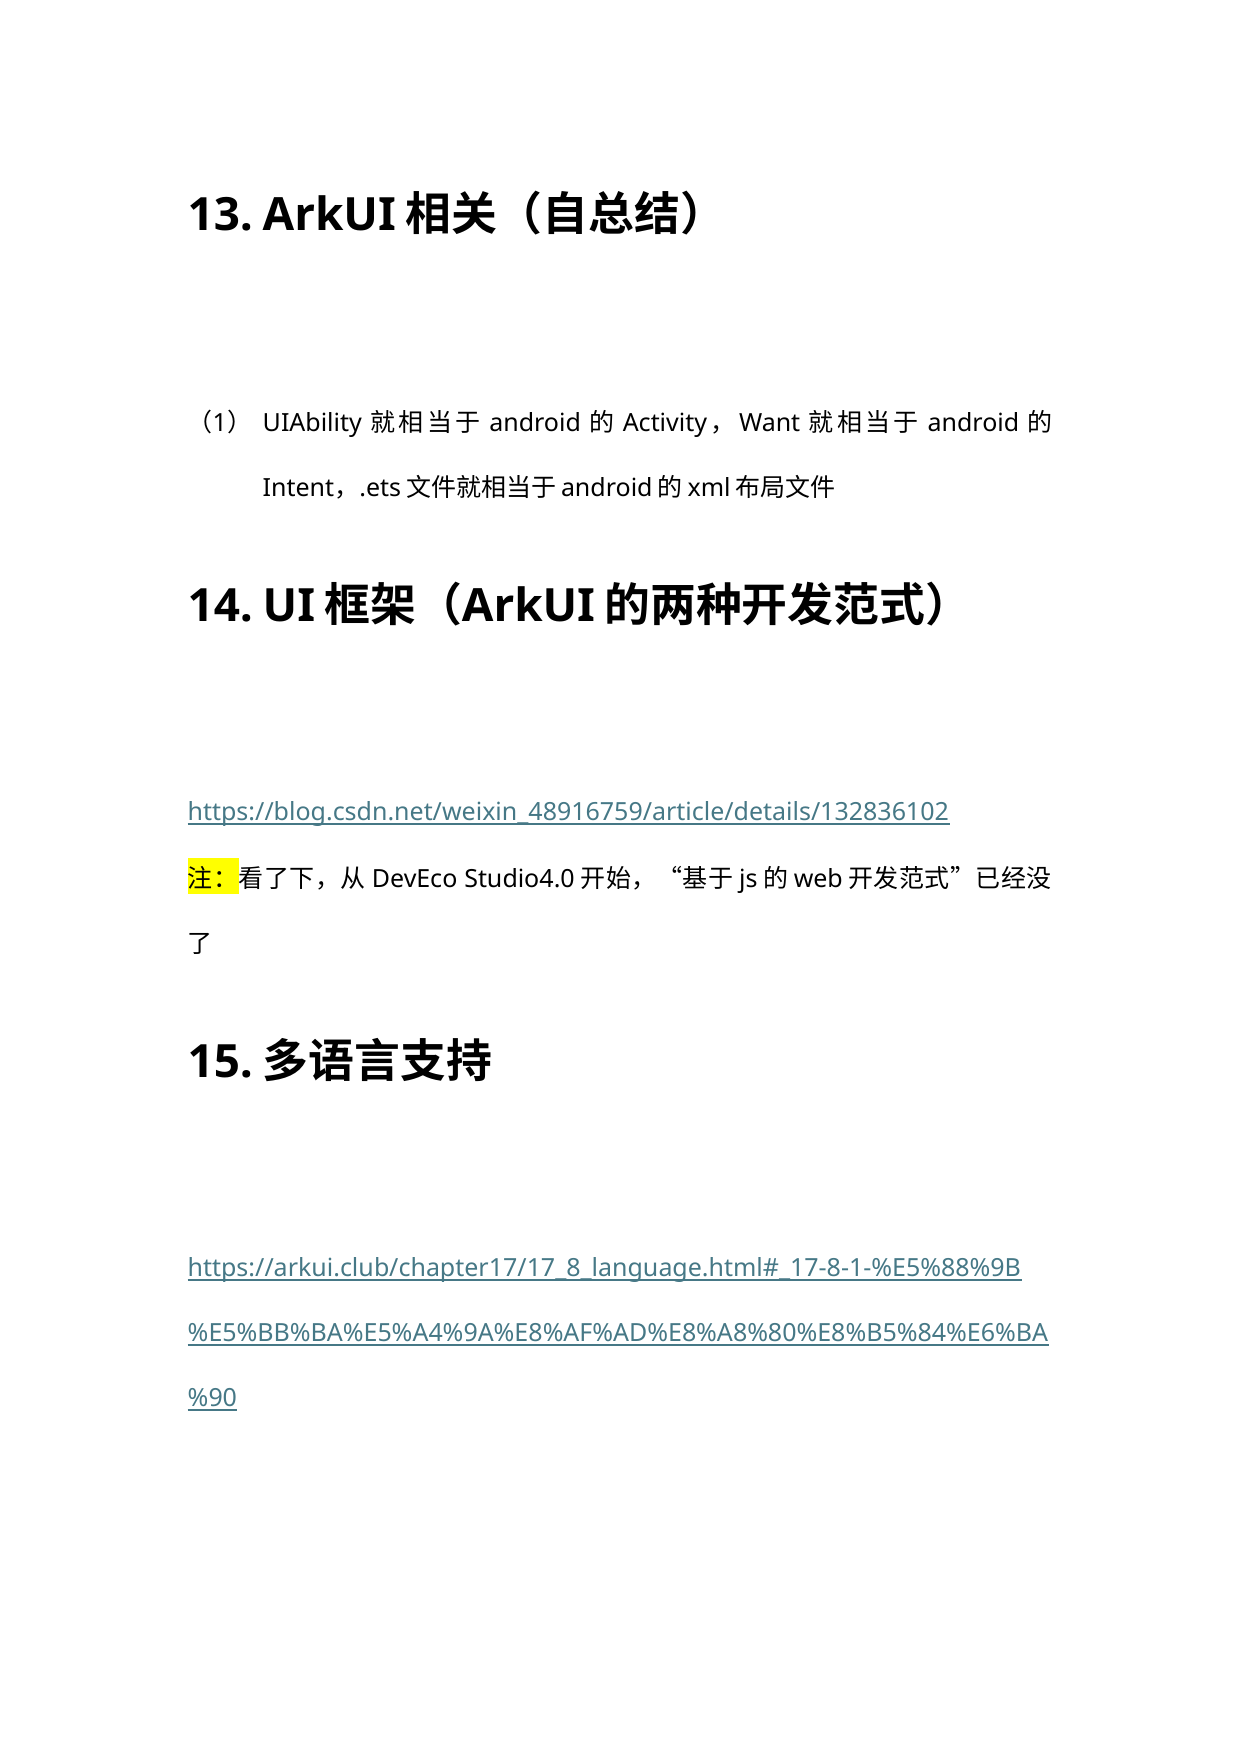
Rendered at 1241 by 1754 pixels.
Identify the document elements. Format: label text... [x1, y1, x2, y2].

text 注：看了下，从DevEco Studio4.0开始，“基于js的web开发范式”已经没了 [187, 844, 1053, 974]
subtitle UI框架（ArkUI的两种开发范式） [187, 553, 1053, 651]
list UIAbility就相当于android的Activity，Want就相当于android的Intent，.ets文件就相当于android的xml布局文件 [187, 388, 1053, 518]
subtitle 多语言支持 [187, 1009, 1053, 1107]
text https://blog.csdn.net/weixin_48916759/article/details/132836102 [187, 779, 1053, 844]
text https://arkui.club/chapter17/17_8_language.html#_17-8-1-%E5%88%9B%E5%BB%BA%E5%A4%9A%E8%AF%AD%E8%A8%80%E8%B5%84%E6%BA%90 [187, 1235, 1053, 1430]
subtitle ArkUI相关（自总结） [187, 162, 1053, 259]
